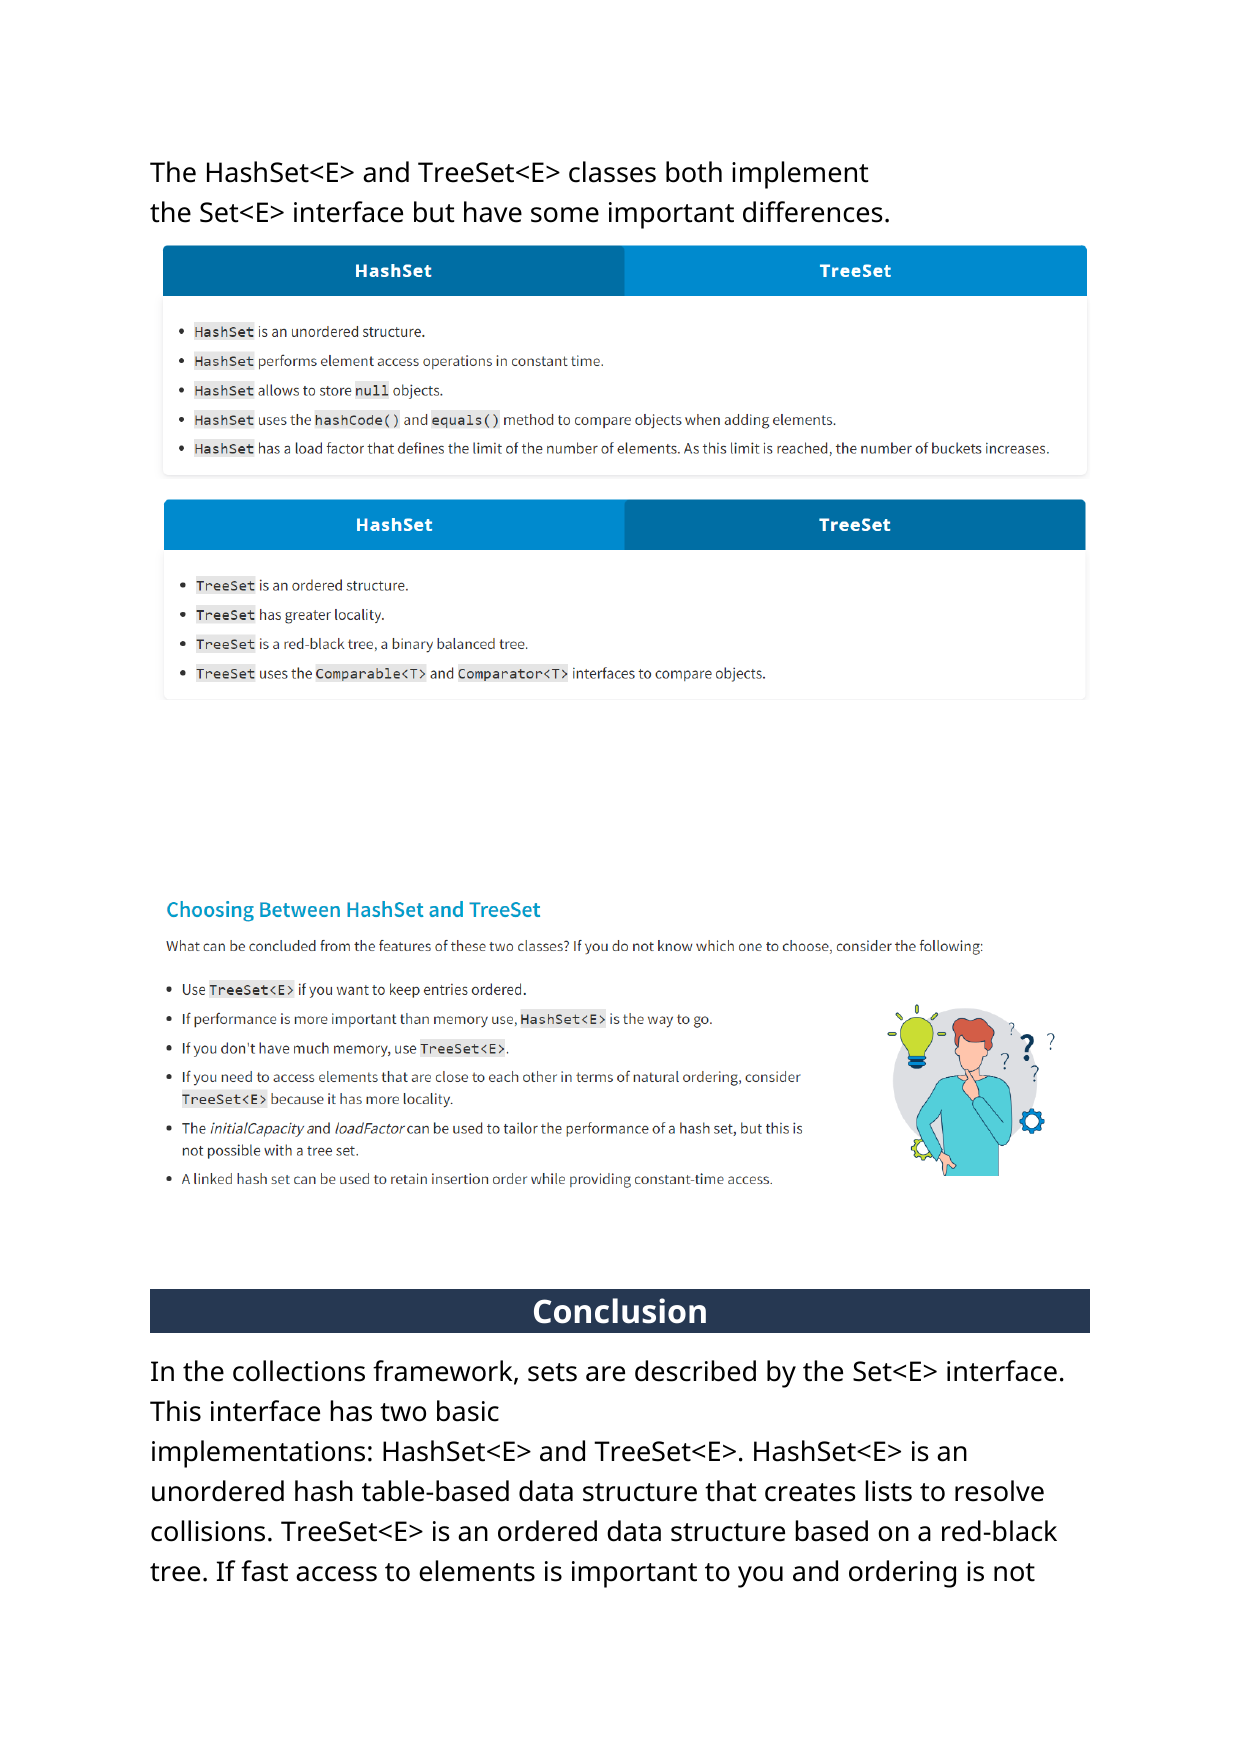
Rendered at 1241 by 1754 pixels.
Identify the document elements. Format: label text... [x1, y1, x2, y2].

text The HashSet<E> and TreeSet<E> classes both implement the Set<E> interface but have some important differences. [150, 150, 1090, 230]
picture [150, 497, 1091, 700]
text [150, 1349, 1090, 1589]
picture [150, 888, 1091, 1214]
picture [150, 237, 1091, 479]
text Conclusion [150, 1289, 1090, 1333]
